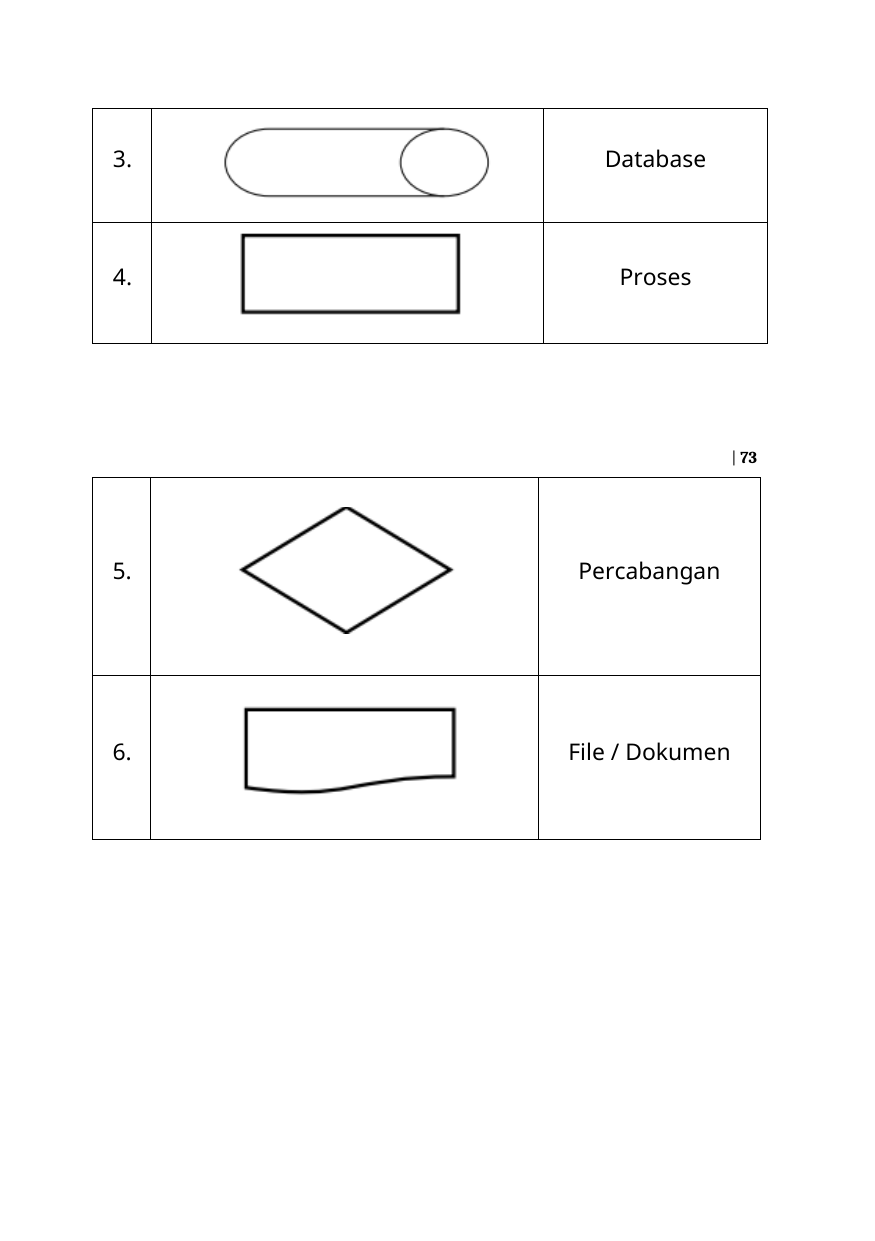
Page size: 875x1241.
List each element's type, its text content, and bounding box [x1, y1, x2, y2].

picture [207, 507, 483, 634]
table_cell 6. [93, 676, 150, 839]
table_cell Database [544, 109, 767, 222]
table_cell Proses [544, 223, 767, 343]
table_header Percabangan [539, 478, 760, 675]
table_cell File / Dokumen [539, 676, 760, 839]
table_cell 3. [93, 109, 151, 222]
table_cell [151, 676, 538, 839]
text | 73 [118, 448, 757, 468]
picture [203, 228, 492, 325]
table_header 5. [93, 478, 150, 675]
table_header [151, 478, 538, 675]
picture [212, 699, 477, 803]
table_cell 4. [93, 223, 151, 343]
table_cell [152, 109, 543, 222]
picture [192, 116, 503, 201]
table_cell [152, 223, 543, 343]
